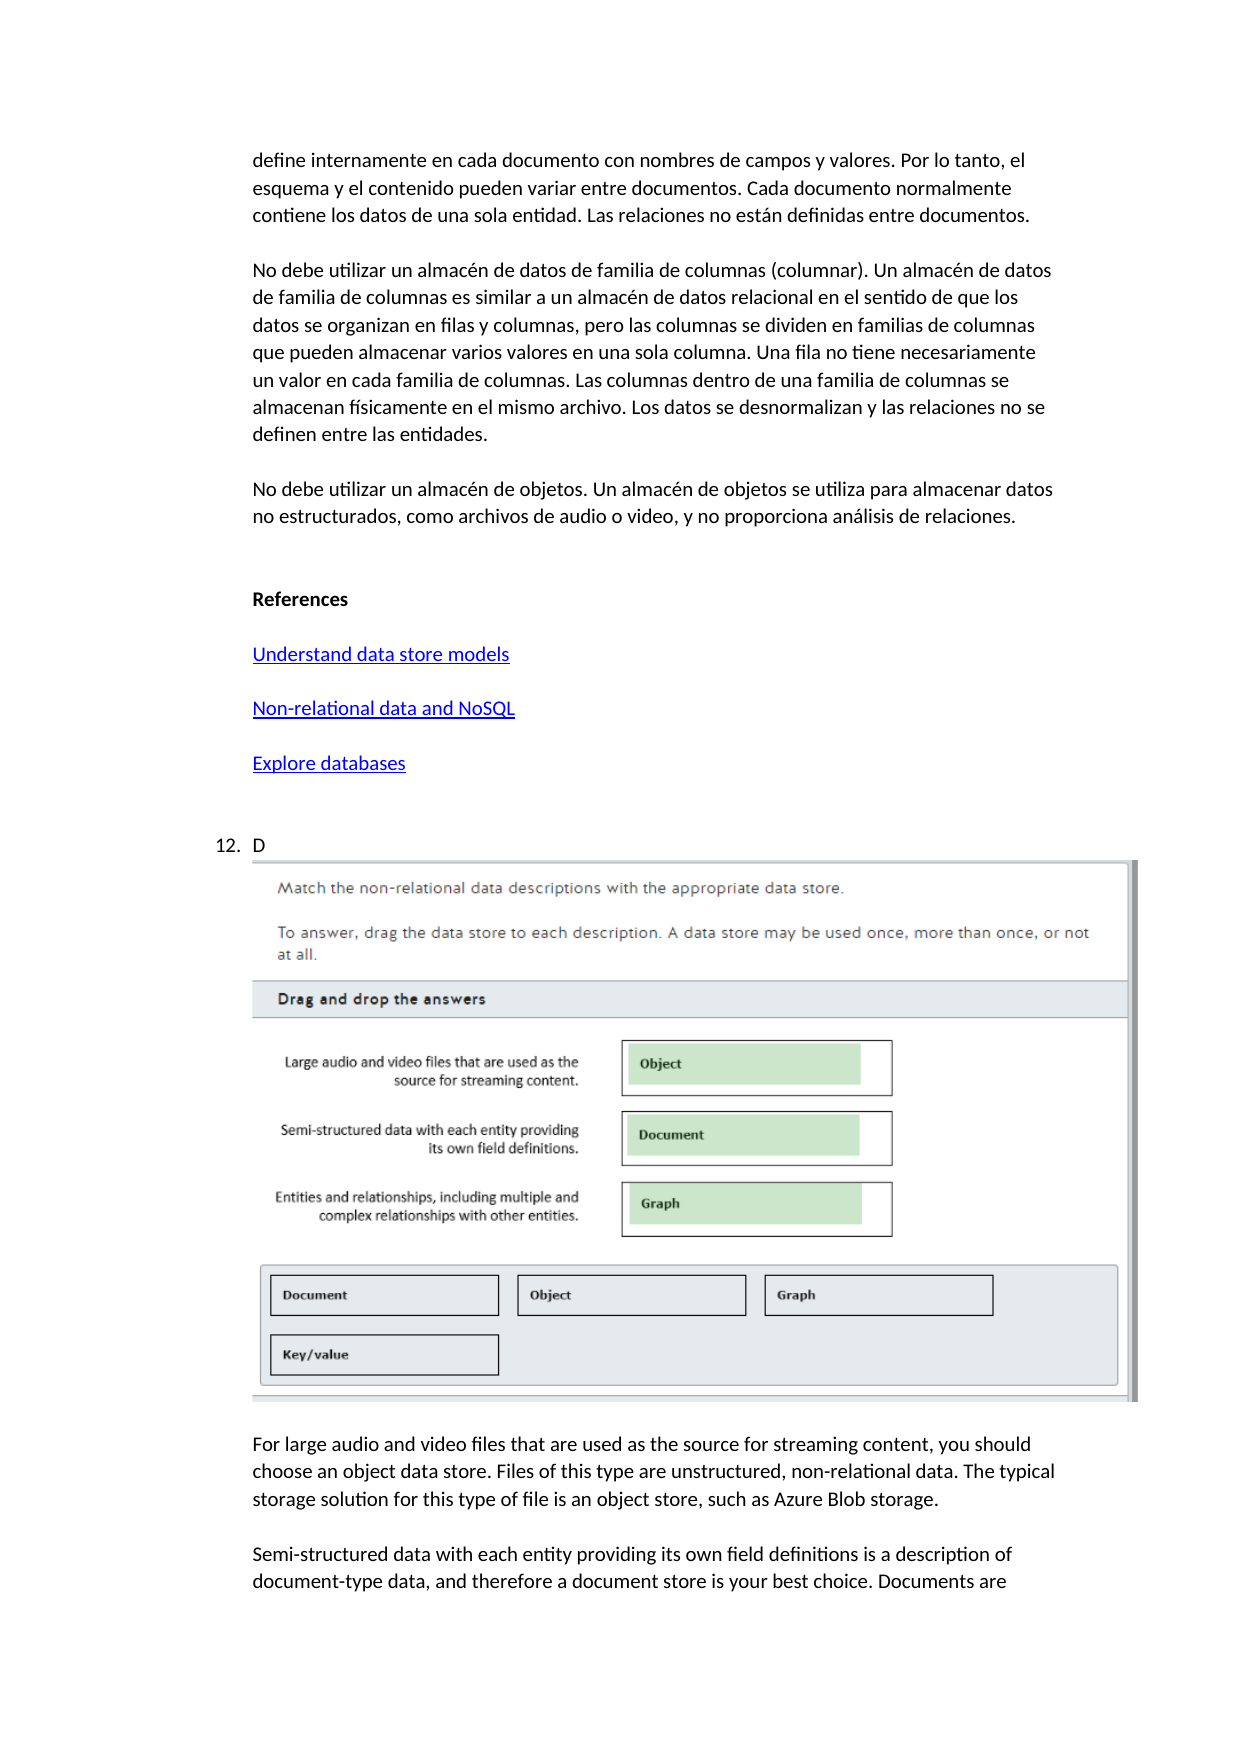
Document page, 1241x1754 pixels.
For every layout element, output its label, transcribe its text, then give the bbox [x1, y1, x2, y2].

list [252, 1431, 1063, 1594]
list D [215, 832, 1063, 858]
picture [252, 860, 1138, 1402]
list No debe utilizar un almacén de datos de familia de columnas (columnar). Un almacén de datos de familia de columnas es similar a un almacén de datos relacional en el sentido de que los datos se organizan en filas y columnas, pero las columnas se dividen en familias de columnas que pueden almacenar varios valores en una sola columna. Una fila no tiene necesariamente un valor en cada familia de columnas. Las columnas dentro de una familia de columnas se almacenan físicamente en el mismo archivo. Los datos se desnormalizan y las relaciones no se definen entre las entidades. [252, 257, 1063, 447]
list References Understand data store models Non-relational data and NoSQL Explore databases [252, 558, 1063, 776]
list No debe utilizar un almacén de objetos. Un almacén de objetos se utiliza para almacenar datos no estructurados, como archivos de audio o video, y no proporciona análisis de relaciones. [252, 476, 1063, 529]
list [252, 148, 1063, 228]
